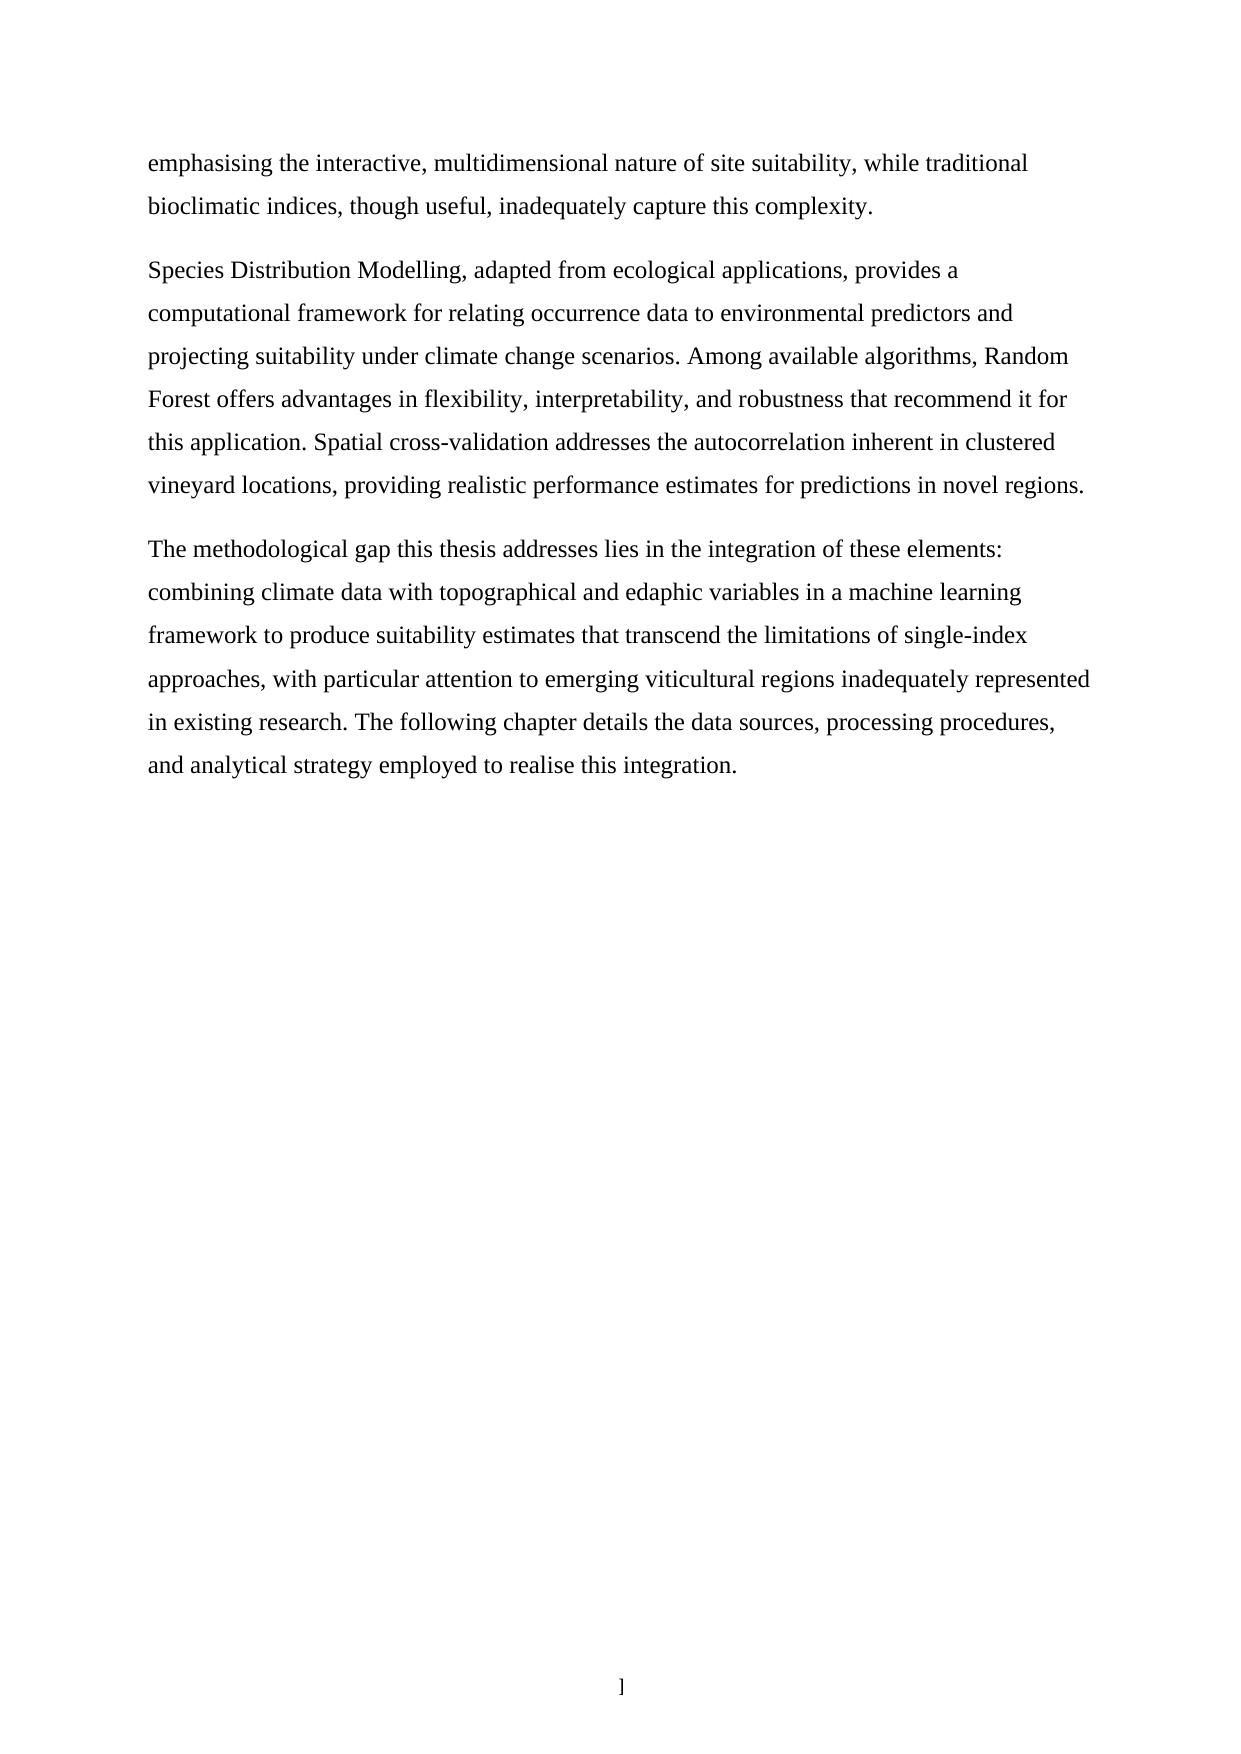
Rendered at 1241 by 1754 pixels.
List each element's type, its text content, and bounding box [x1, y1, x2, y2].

text Species Distribution Modelling, adapted from ecological applications, provides a computational framework for relating occurrence data to environmental predictors and projecting suitability under climate change scenarios. Among available algorithms, Random Forest offers advantages in flexibility, interpretability, and robustness that recommend it for this application. Spatial cross-validation addresses the autocorrelation inherent in clustered vineyard locations, providing realistic performance estimates for predictions in novel regions. [148, 255, 1092, 499]
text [148, 148, 1092, 219]
text The methodological gap this thesis addresses lies in the integration of these elements: combining climate data with topographical and edaphic variables in a machine learning framework to produce suitability estimates that transcend the limitations of single-index approaches, with particular attention to emerging viticultural regions inadequately represented in existing research. The following chapter details the data sources, processing procedures, and analytical strategy employed to realise this integration. [148, 534, 1092, 779]
